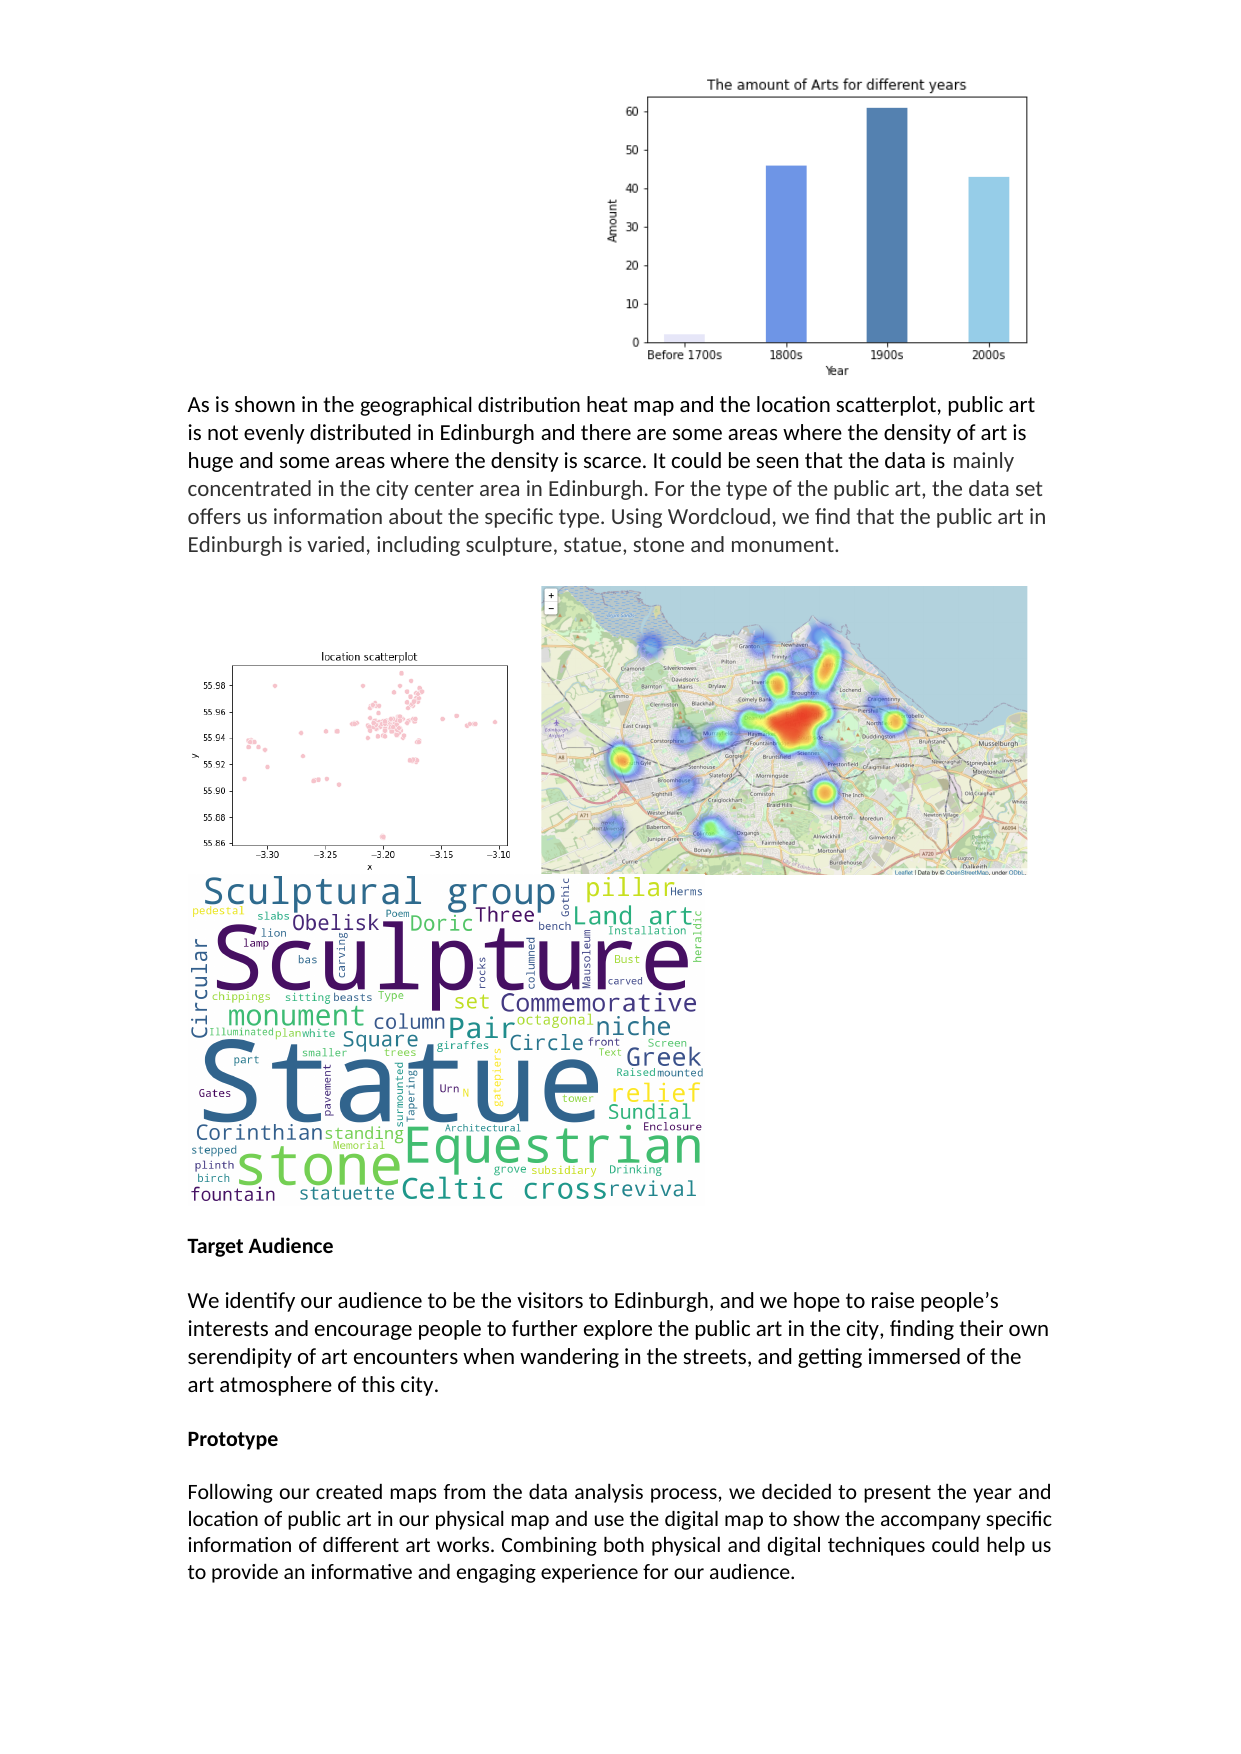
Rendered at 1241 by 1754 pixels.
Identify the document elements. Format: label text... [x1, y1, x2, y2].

text Target Audience [187, 1233, 1053, 1259]
text We identify our audience to be the visitors to Edinburgh, and we hope to raise people’s interests and encourage people to further explore the public art in the city, finding their own serendipity of art encounters when wandering in the streets, and getting immersed of the art atmosphere of this city. [187, 1286, 1053, 1398]
picture [187, 586, 1028, 1206]
picture [586, 57, 1075, 383]
text Following our created maps from the data analysis process, we decided to present the year and location of public art in our physical map and use the digital map to show the accompany specific information of different art works. Combining both physical and digital techniques could help us to provide an informative and engaging experience for our audience. [187, 1478, 1053, 1585]
text As is shown in the geographical distribution heat map and the location scatterplot, public art is not evenly distributed in Edinburgh and there are some areas where the density of art is huge and some areas where the density is scarce. It could be seen that the data is mainly concentrated in the city center area in Edinburgh. For the type of the public art, the data set offers us information about the specific type. Using Wordcloud, we find that the public art in Edinburgh is varied, including sculpture, statue, stone and monument. [187, 390, 1053, 558]
text Prototype [187, 1425, 1053, 1451]
